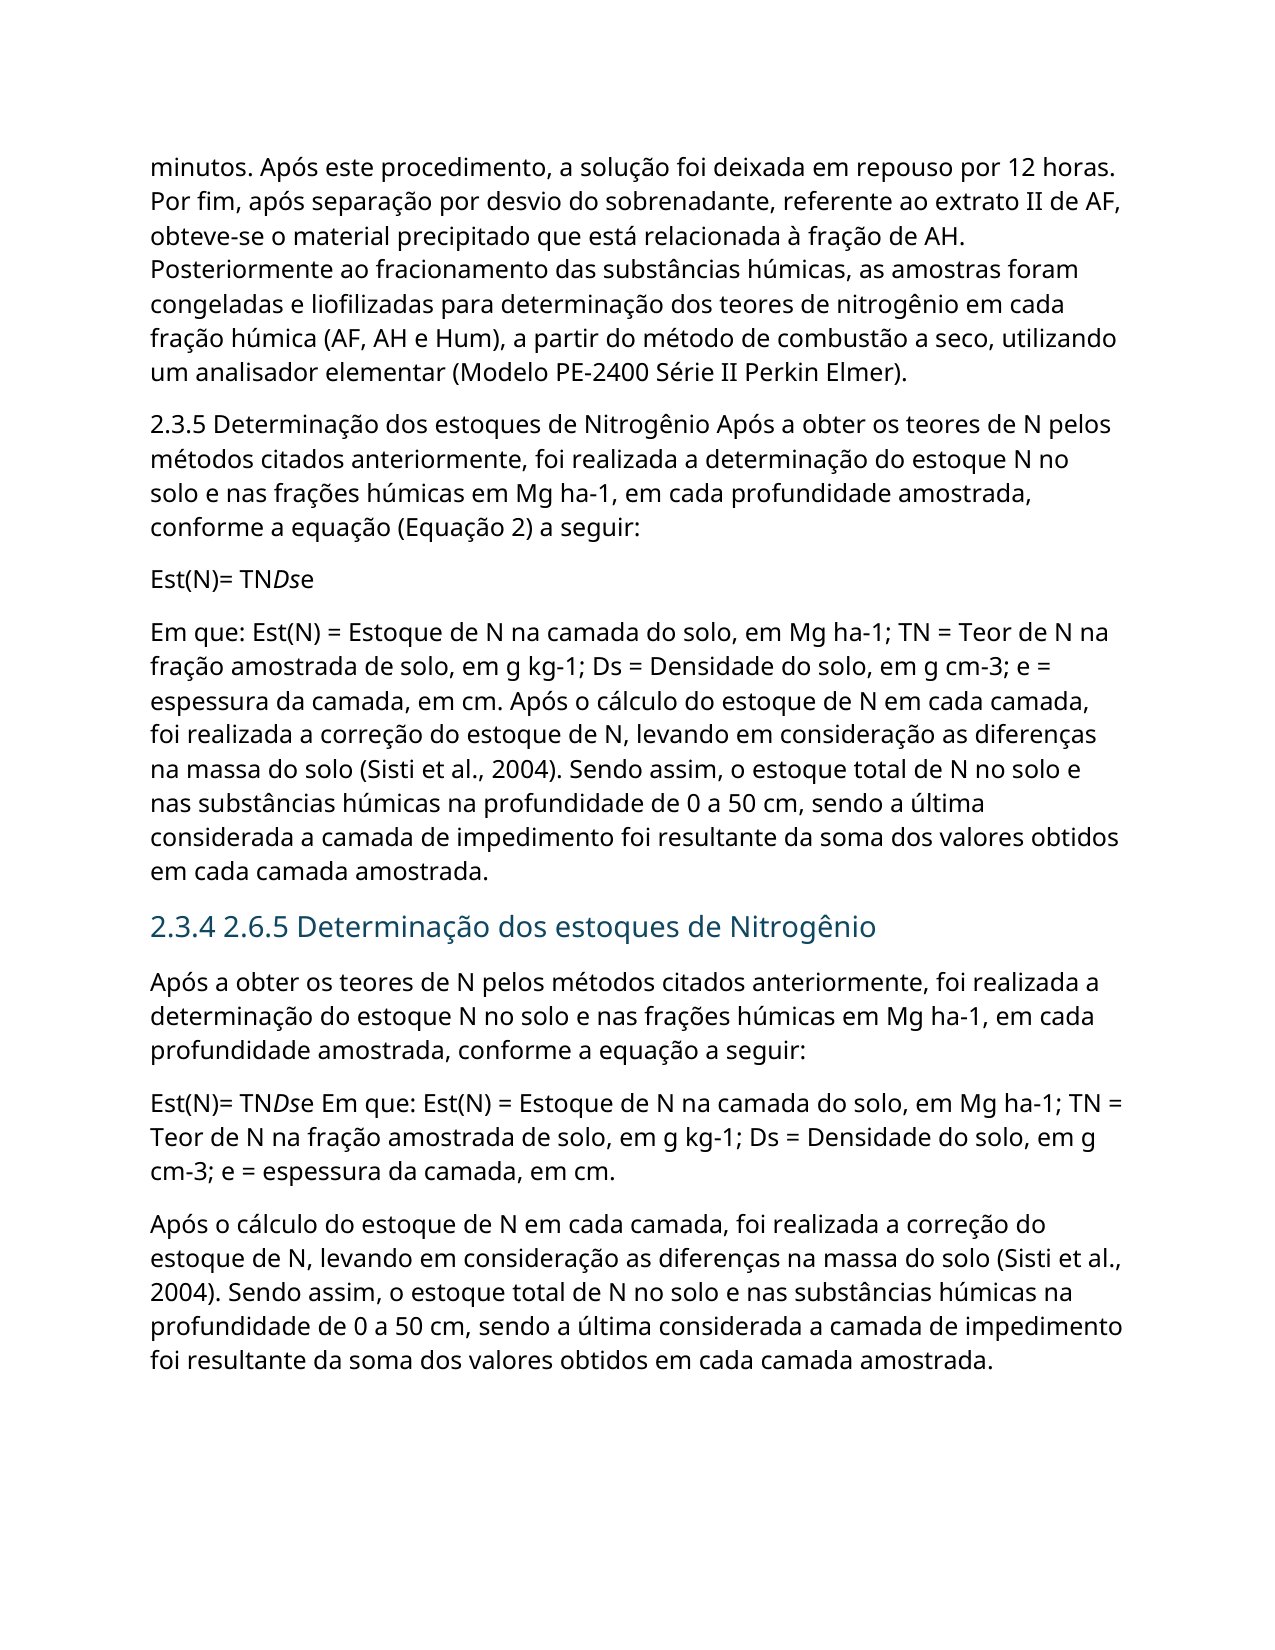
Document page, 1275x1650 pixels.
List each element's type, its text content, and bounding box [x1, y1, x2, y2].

text 2.3.5 Determinação dos estoques de Nitrogênio Após a obter os teores de N pelos métodos citados anteriormente, foi realizada a determinação do estoque N no solo e nas frações húmicas em Mg ha-1, em cada profundidade amostrada, conforme a equação (Equação 2) a seguir: [150, 407, 1125, 543]
text Em que: Est(N) = Estoque de N na camada do solo, em Mg ha-1; TN = Teor de N na fração amostrada de solo, em g kg-1; Ds = Densidade do solo, em g cm-3; e = espessura da camada, em cm. Após o cálculo do estoque de N em cada camada, foi realizada a correção do estoque de N, levando em consideração as diferenças na massa do solo (Sisti et al., 2004). Sendo assim, o estoque total de N no solo e nas substâncias húmicas na profundidade de 0 a 50 cm, sendo a última considerada a camada de impedimento foi resultante da soma dos valores obtidos em cada camada amostrada. [150, 615, 1125, 887]
subtitle 2.3.4 2.6.5 Determinação dos estoques de Nitrogênio [150, 906, 1125, 946]
text Após a obter os teores de N pelos métodos citados anteriormente, foi realizada a determinação do estoque N no solo e nas frações húmicas em Mg ha-1, em cada profundidade amostrada, conforme a equação a seguir: [150, 965, 1125, 1067]
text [150, 150, 1125, 388]
text Est(N)= TNDse [150, 562, 1125, 596]
text Após o cálculo do estoque de N em cada camada, foi realizada a correção do estoque de N, levando em consideração as diferenças na massa do solo (Sisti et al., 2004). Sendo assim, o estoque total de N no solo e nas substâncias húmicas na profundidade de 0 a 50 cm, sendo a última considerada a camada de impedimento foi resultante da soma dos valores obtidos em cada camada amostrada. [150, 1207, 1125, 1377]
text Est(N)= TNDse Em que: Est(N) = Estoque de N na camada do solo, em Mg ha-1; TN = Teor de N na fração amostrada de solo, em g kg-1; Ds = Densidade do solo, em g cm-3; e = espessura da camada, em cm. [150, 1086, 1125, 1188]
